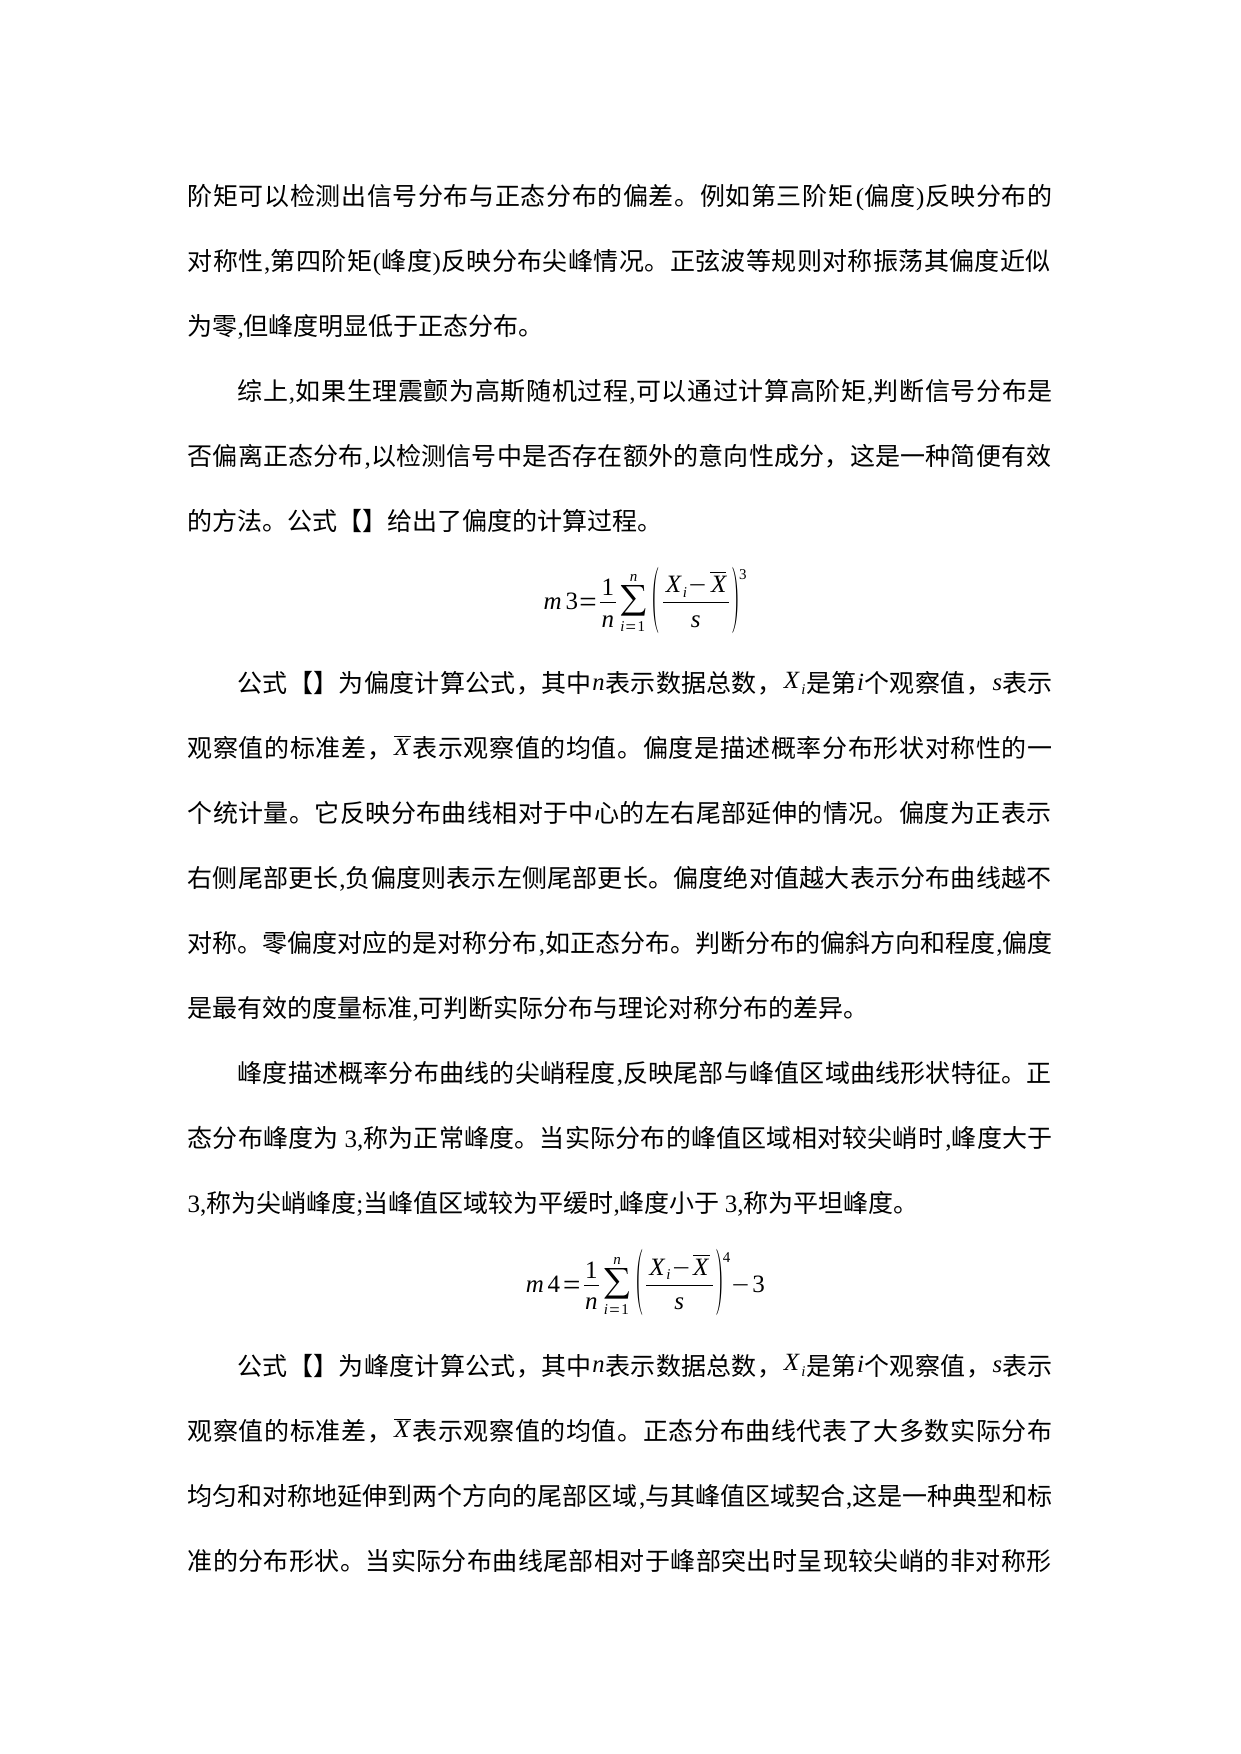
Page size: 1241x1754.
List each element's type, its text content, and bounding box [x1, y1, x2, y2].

text 综上,如果生理震颤为高斯随机过程,可以通过计算高阶矩,判断信号分布是否偏离正态分布,以检测信号中是否存在额外的意向性成分，这是一种简便有效的方法。公式【】给出了偏度的计算过程。 [187, 357, 1053, 552]
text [187, 162, 1053, 357]
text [187, 1332, 1053, 1592]
text 公式【】为偏度计算公式，其中表示数据总数，是第个观察值，表示观察值的标准差，表示观察值的均值。偏度是描述概率分布形状对称性的一个统计量。它反映分布曲线相对于中心的左右尾部延伸的情况。偏度为正表示右侧尾部更长,负偏度则表示左侧尾部更长。偏度绝对值越大表示分布曲线越不对称。零偏度对应的是对称分布,如正态分布。判断分布的偏斜方向和程度,偏度是最有效的度量标准,可判断实际分布与理论对称分布的差异。 [187, 649, 1053, 1039]
text 峰度描述概率分布曲线的尖峭程度,反映尾部与峰值区域曲线形状特征。正态分布峰度为3,称为正常峰度。当实际分布的峰值区域相对较尖峭时,峰度大于3,称为尖峭峰度;当峰值区域较为平缓时,峰度小于3,称为平坦峰度。 [187, 1039, 1053, 1234]
